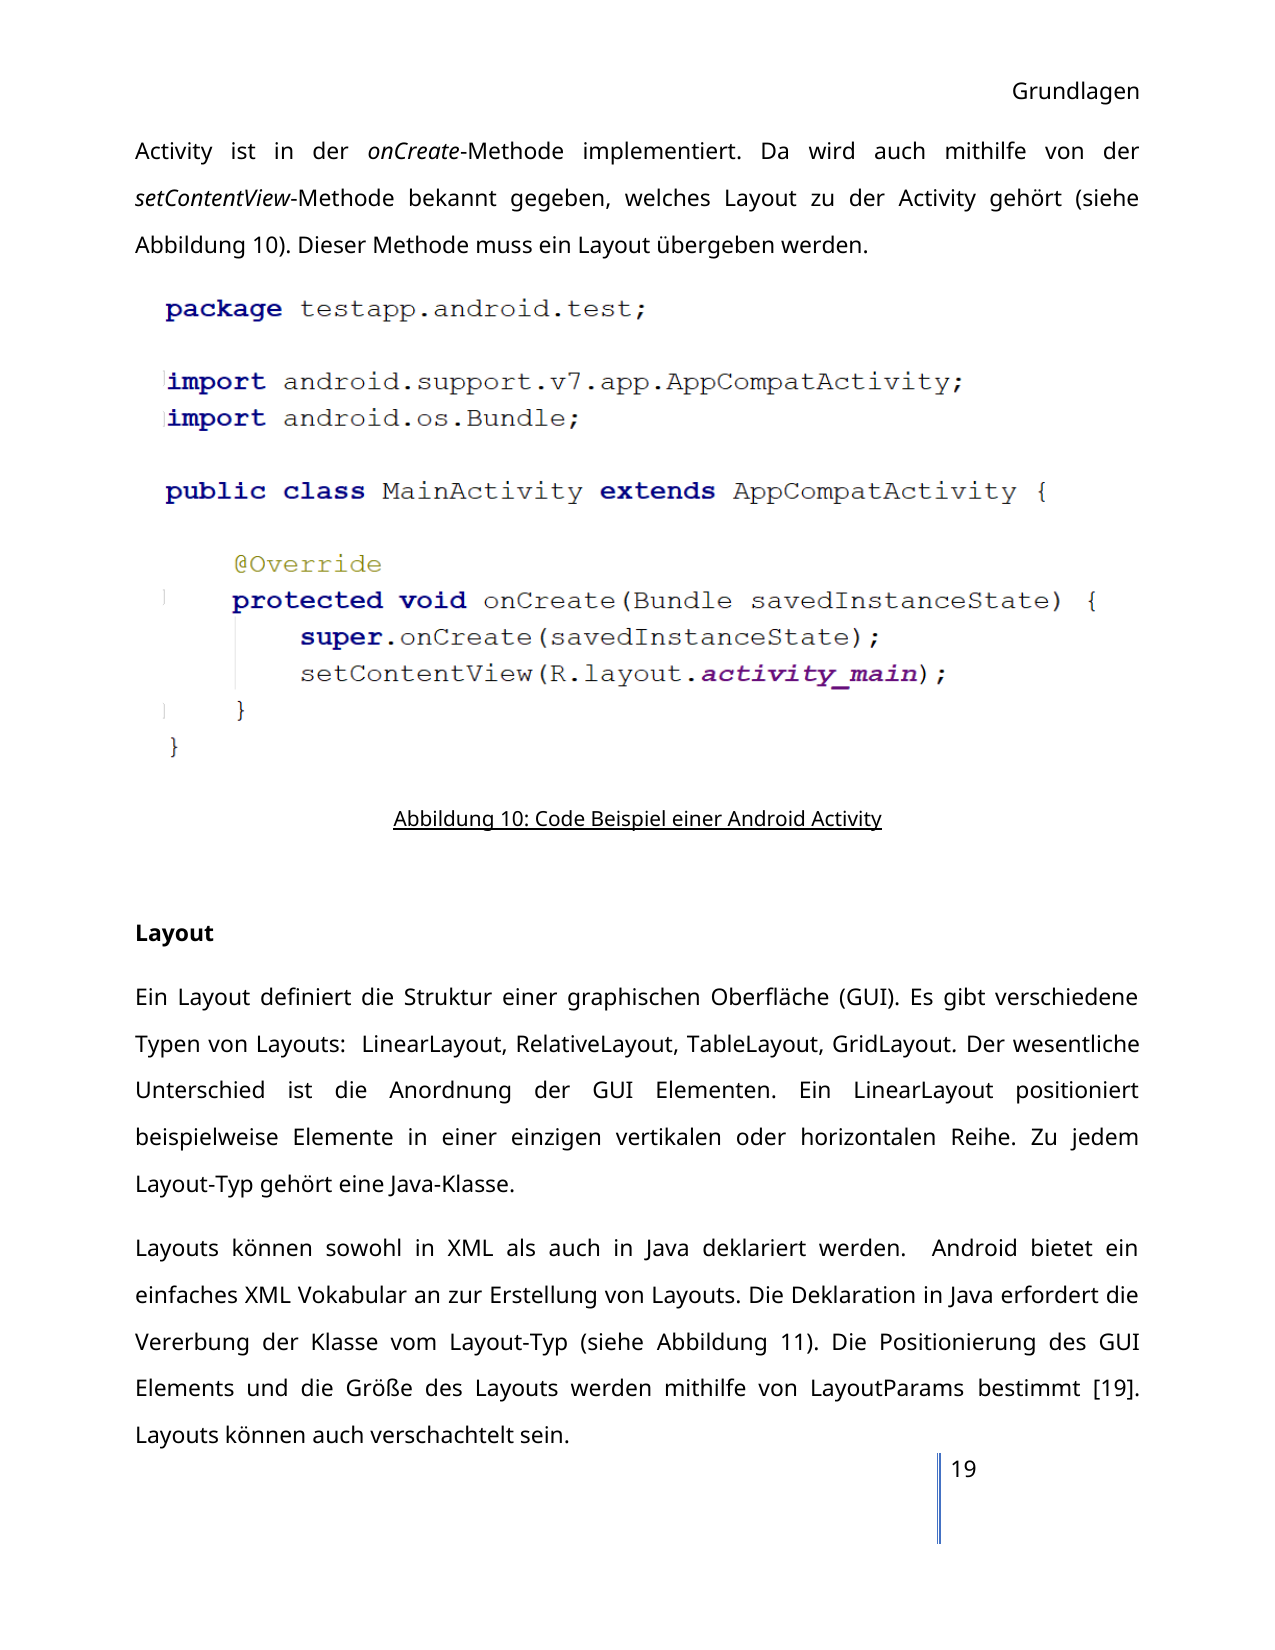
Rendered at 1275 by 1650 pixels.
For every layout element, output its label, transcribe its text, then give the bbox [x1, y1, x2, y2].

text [135, 135, 1140, 260]
text Layout [135, 917, 1140, 948]
text Layouts können sowohl in XML als auch in Java deklariert werden. Android bietet ein einfaches XML Vokabular an zur Erstellung von Layouts. Die Deklaration in Java erfordert die Vererbung der Klasse vom Layout-Typ (siehe Abbildung 11). Die Positionierung des GUI Elements und die Größe des Layouts werden mithilfe von LayoutParams bestimmt . Layouts können auch verschachtelt sein. [135, 1232, 1140, 1450]
text Ein Layout definiert die Struktur einer graphischen Oberfläche (GUI). Es gibt verschiedene Typen von Layouts: LinearLayout, RelativeLayout, TableLayout, GridLayout. Der wesentliche Unterschied ist die Anordnung der GUI Elementen. Ein LinearLayout positioniert beispielweise Elemente in einer einzigen vertikalen oder horizontalen Reihe. Zu jedem Layout-Typ gehört eine Java-Klasse. [135, 981, 1140, 1199]
picture [162, 292, 1113, 772]
